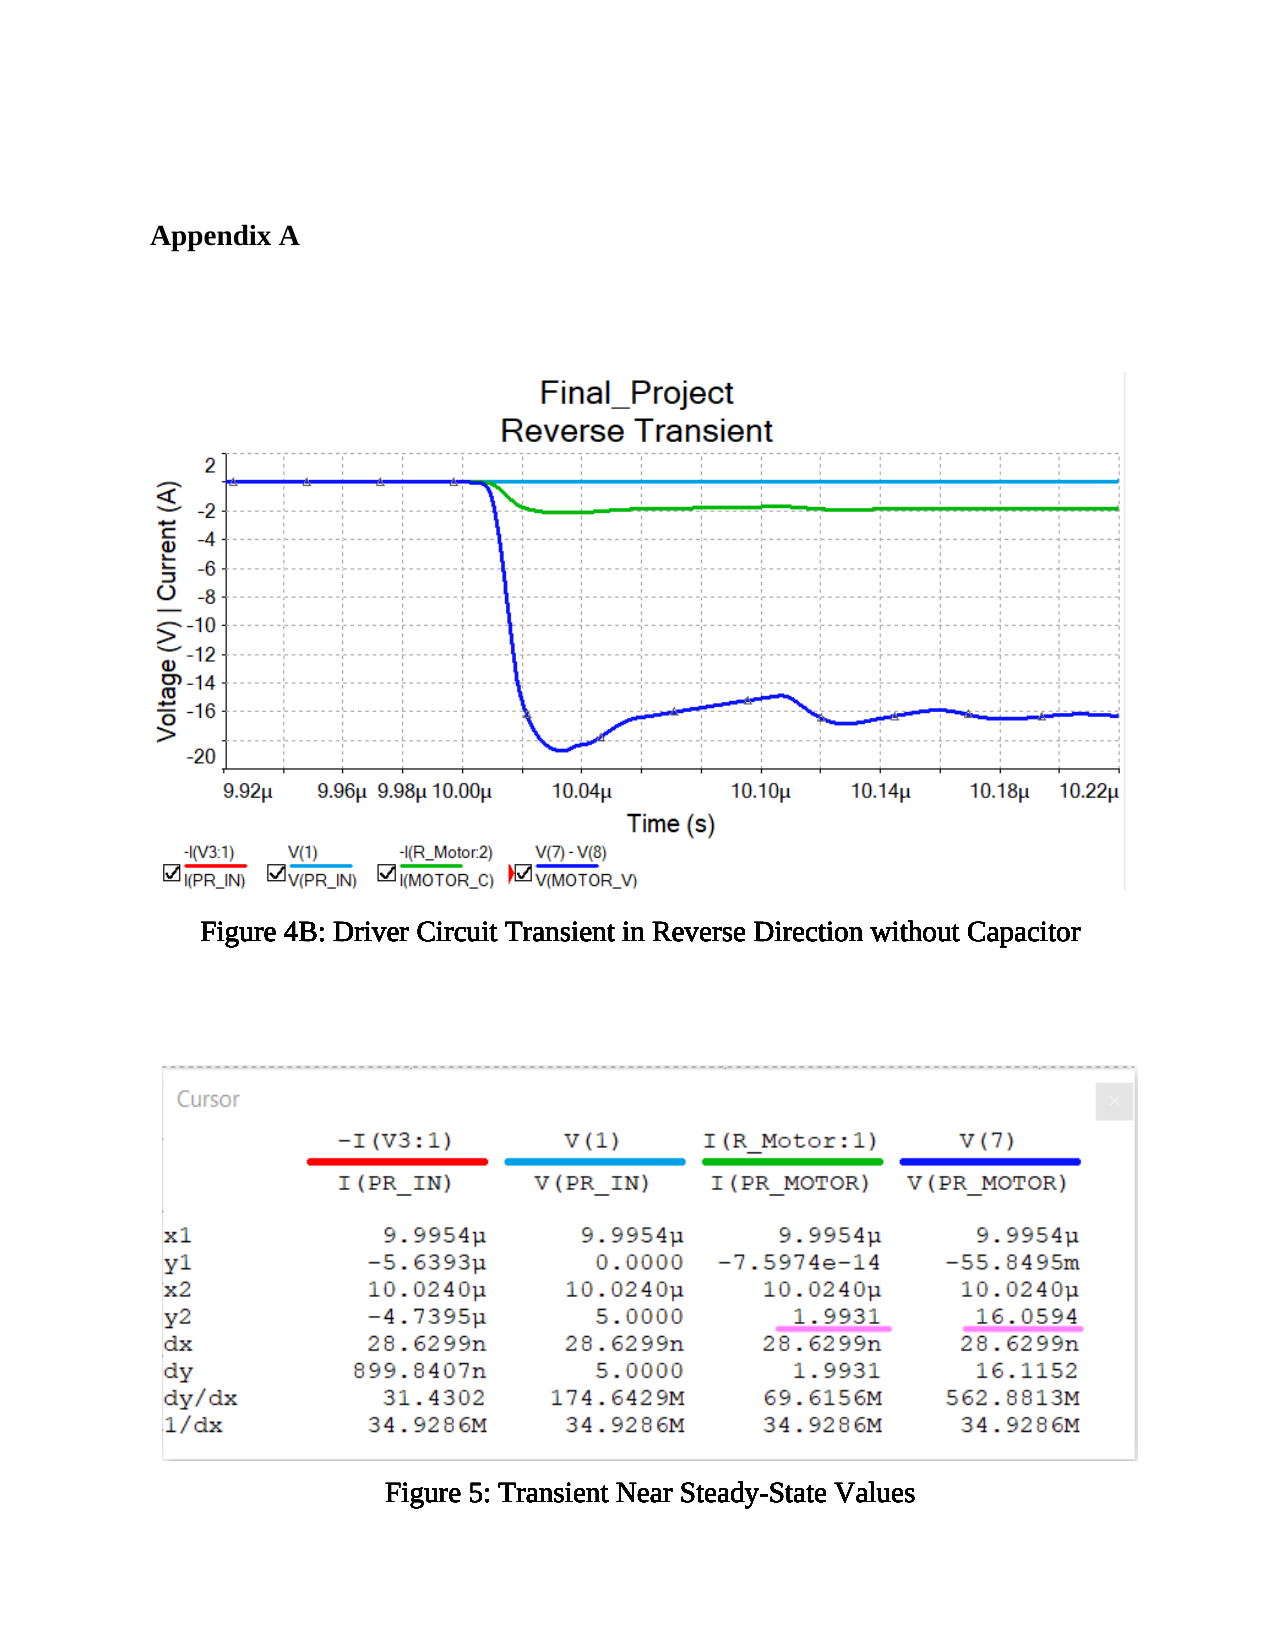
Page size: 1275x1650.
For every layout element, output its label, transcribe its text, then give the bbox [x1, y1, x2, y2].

picture [151, 372, 1126, 890]
picture [162, 1065, 1138, 1461]
text Appendix A [150, 218, 1125, 251]
